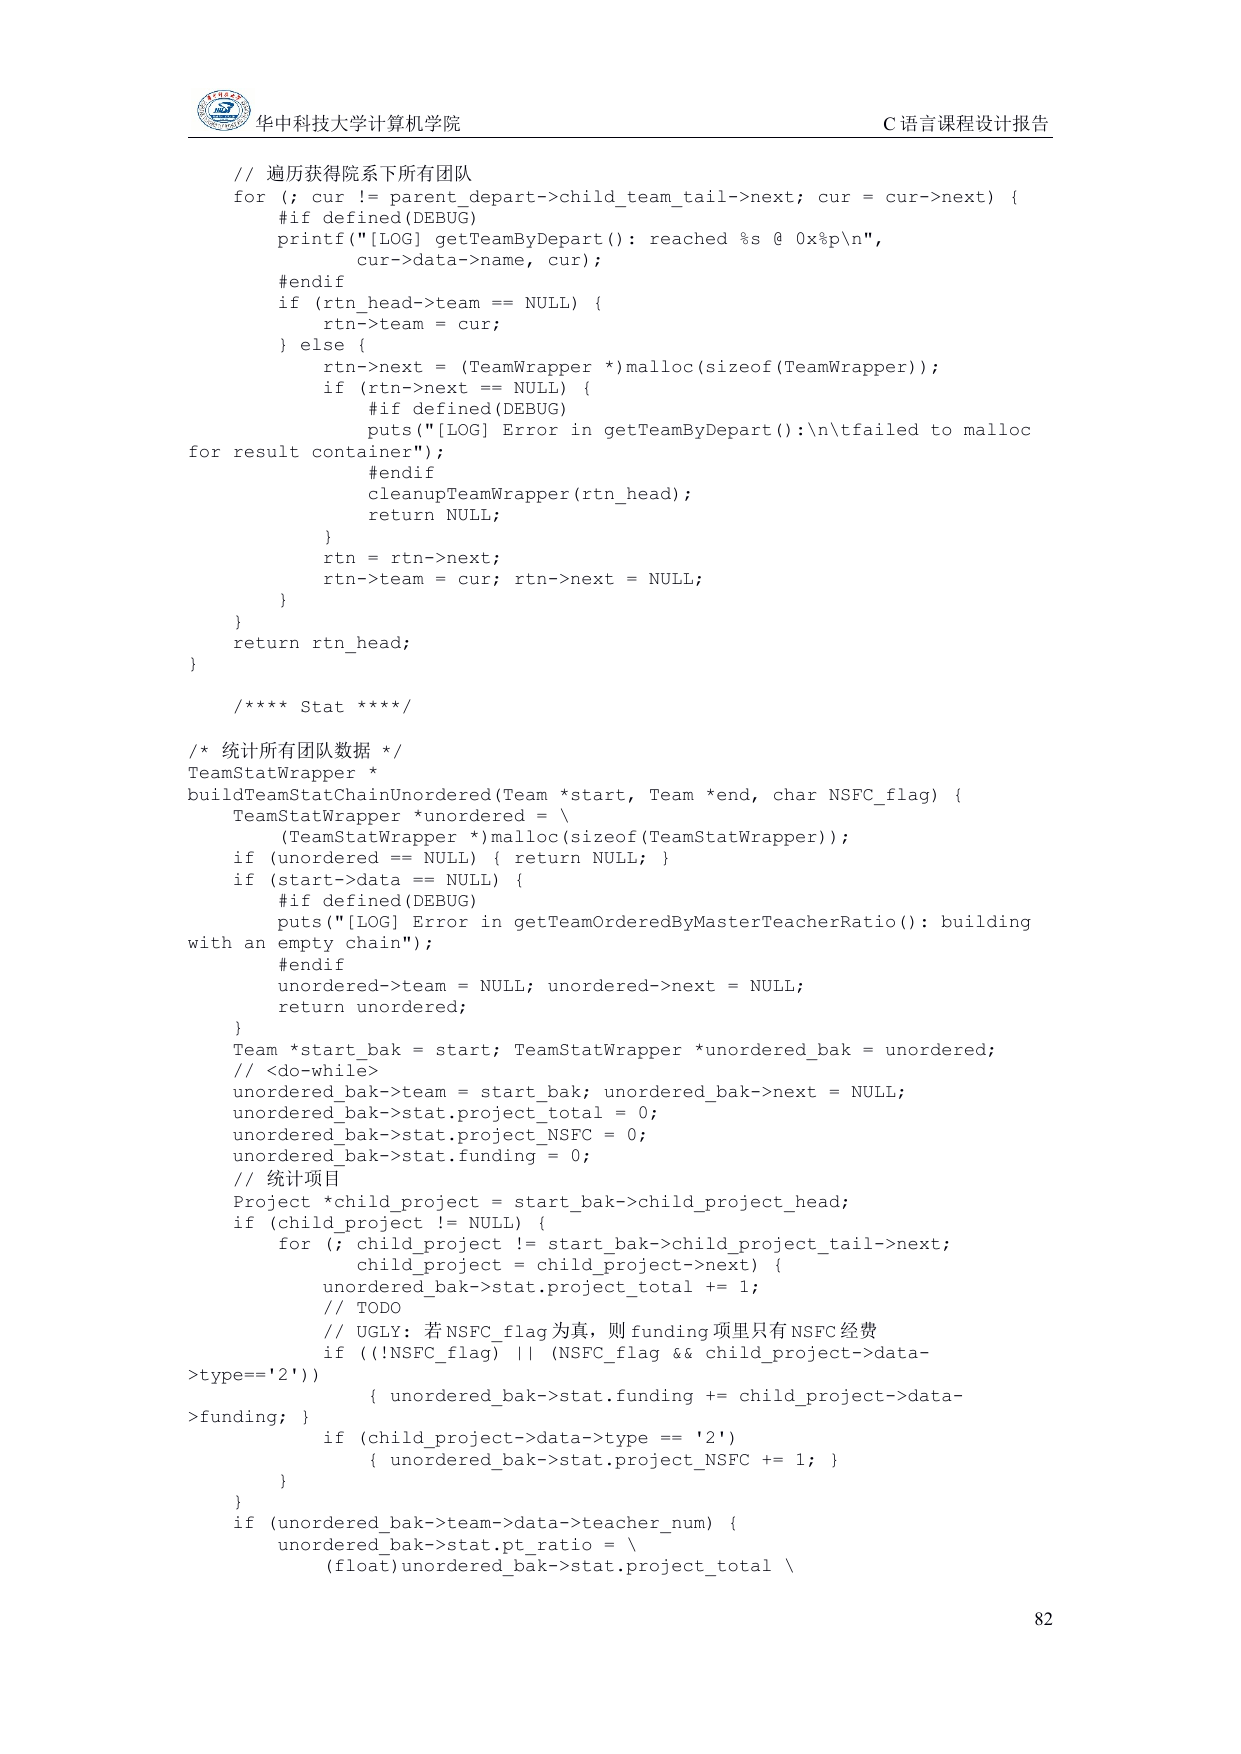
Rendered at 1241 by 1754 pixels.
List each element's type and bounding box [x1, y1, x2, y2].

picture [191, 88, 255, 131]
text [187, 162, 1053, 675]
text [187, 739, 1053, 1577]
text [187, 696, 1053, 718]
